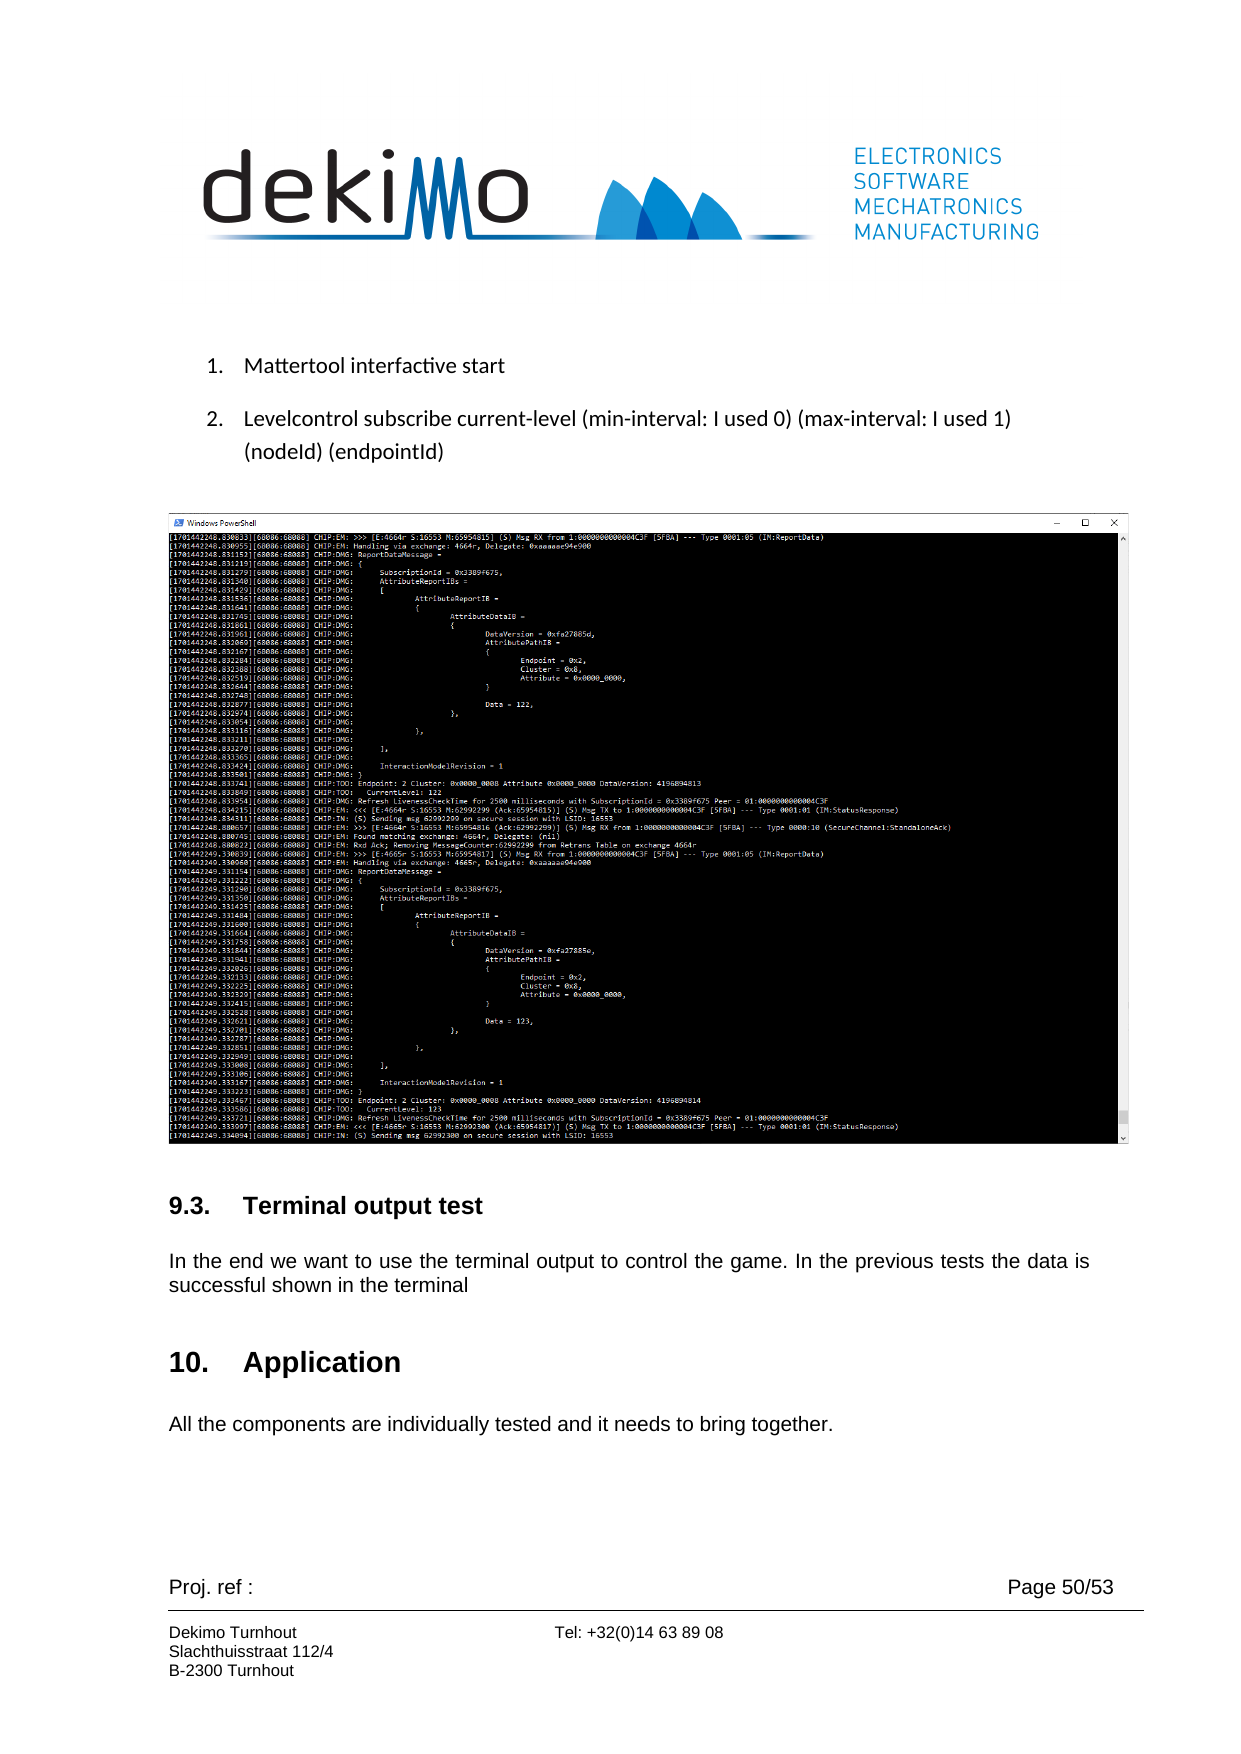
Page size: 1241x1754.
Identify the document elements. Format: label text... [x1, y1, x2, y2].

list Mattertool interfactive start [206, 352, 1093, 379]
subtitle Terminal output test [169, 1191, 1093, 1220]
text All the components are individually tested and it needs to bring together. [169, 1412, 1093, 1436]
text In the end we want to use the terminal output to control the game. In the previous tests the data is successful shown in the terminal [169, 1249, 1093, 1297]
list Levelcontrol subscribe current-level (min-interval: I used 0) (max-interval: I used 1) (nodeId) (endpointId) [206, 404, 1093, 465]
picture [168, 513, 1129, 1144]
picture [159, 73, 1083, 304]
subtitle Application [169, 1345, 1093, 1378]
